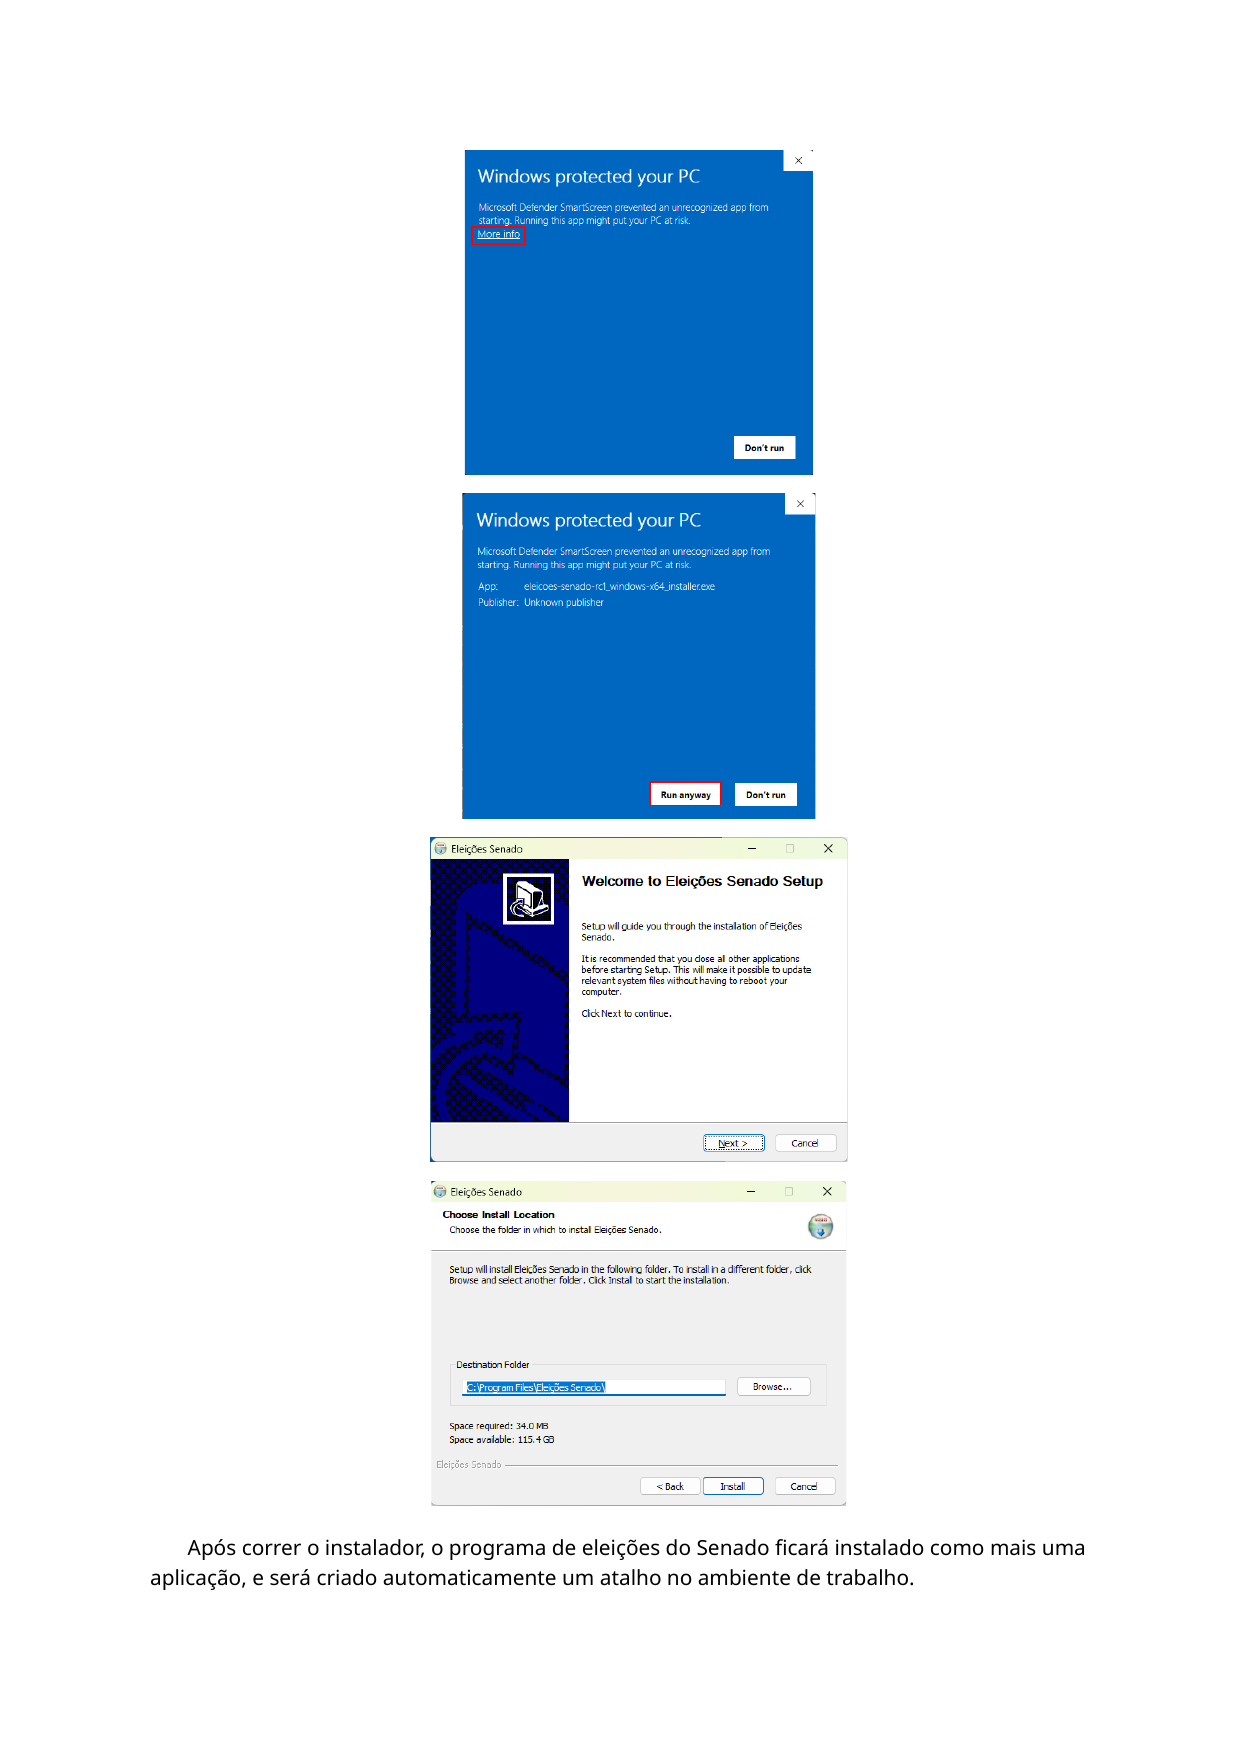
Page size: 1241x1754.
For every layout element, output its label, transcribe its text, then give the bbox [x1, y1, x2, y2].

picture [431, 1181, 847, 1506]
text Após correr o instalador, o programa de eleições do Senado ficará instalado como mais uma aplicação, e será criado automaticamente um atalho no ambiente de trabalho. [150, 1533, 1090, 1592]
picture [462, 493, 816, 819]
picture [430, 837, 848, 1162]
picture [464, 150, 813, 475]
